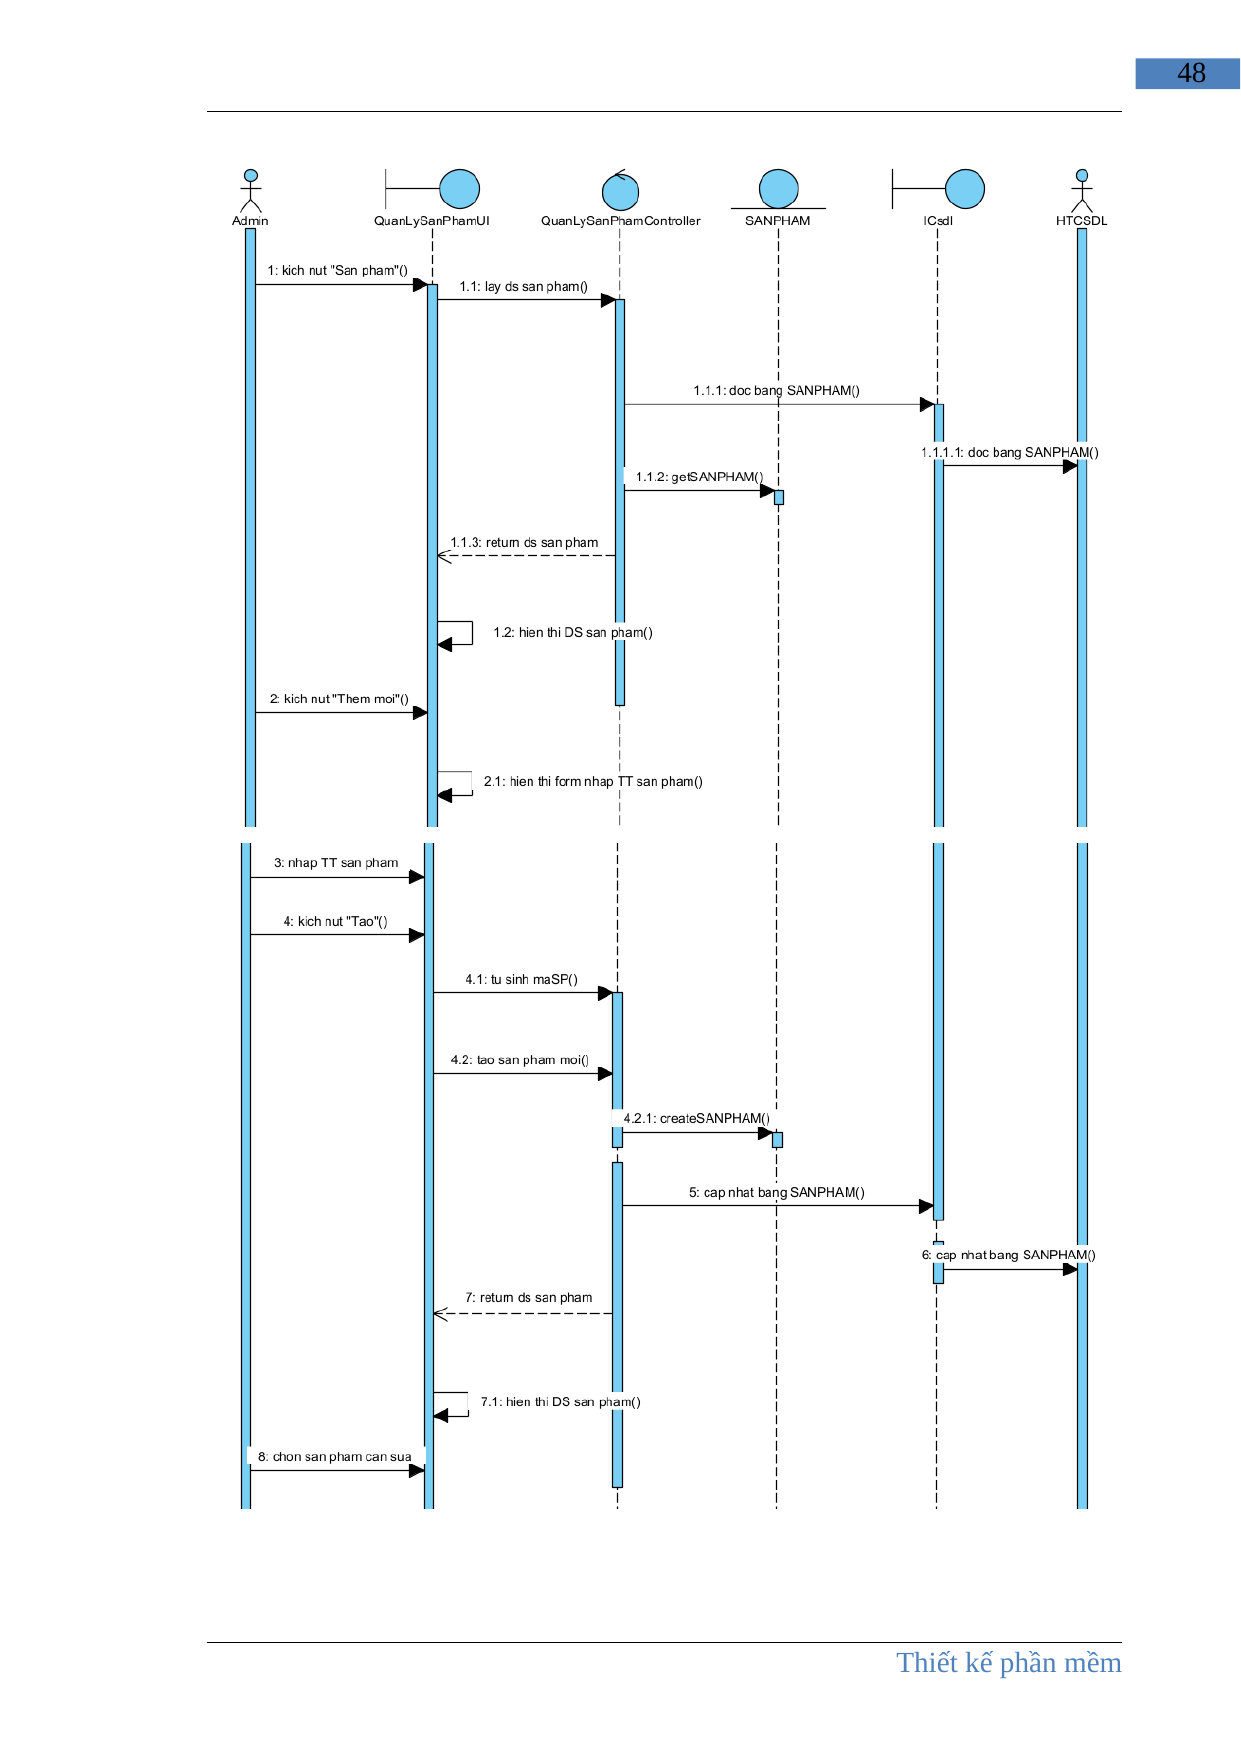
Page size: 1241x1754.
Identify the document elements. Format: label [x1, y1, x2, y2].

picture [206, 843, 1129, 1509]
picture [206, 147, 1122, 827]
